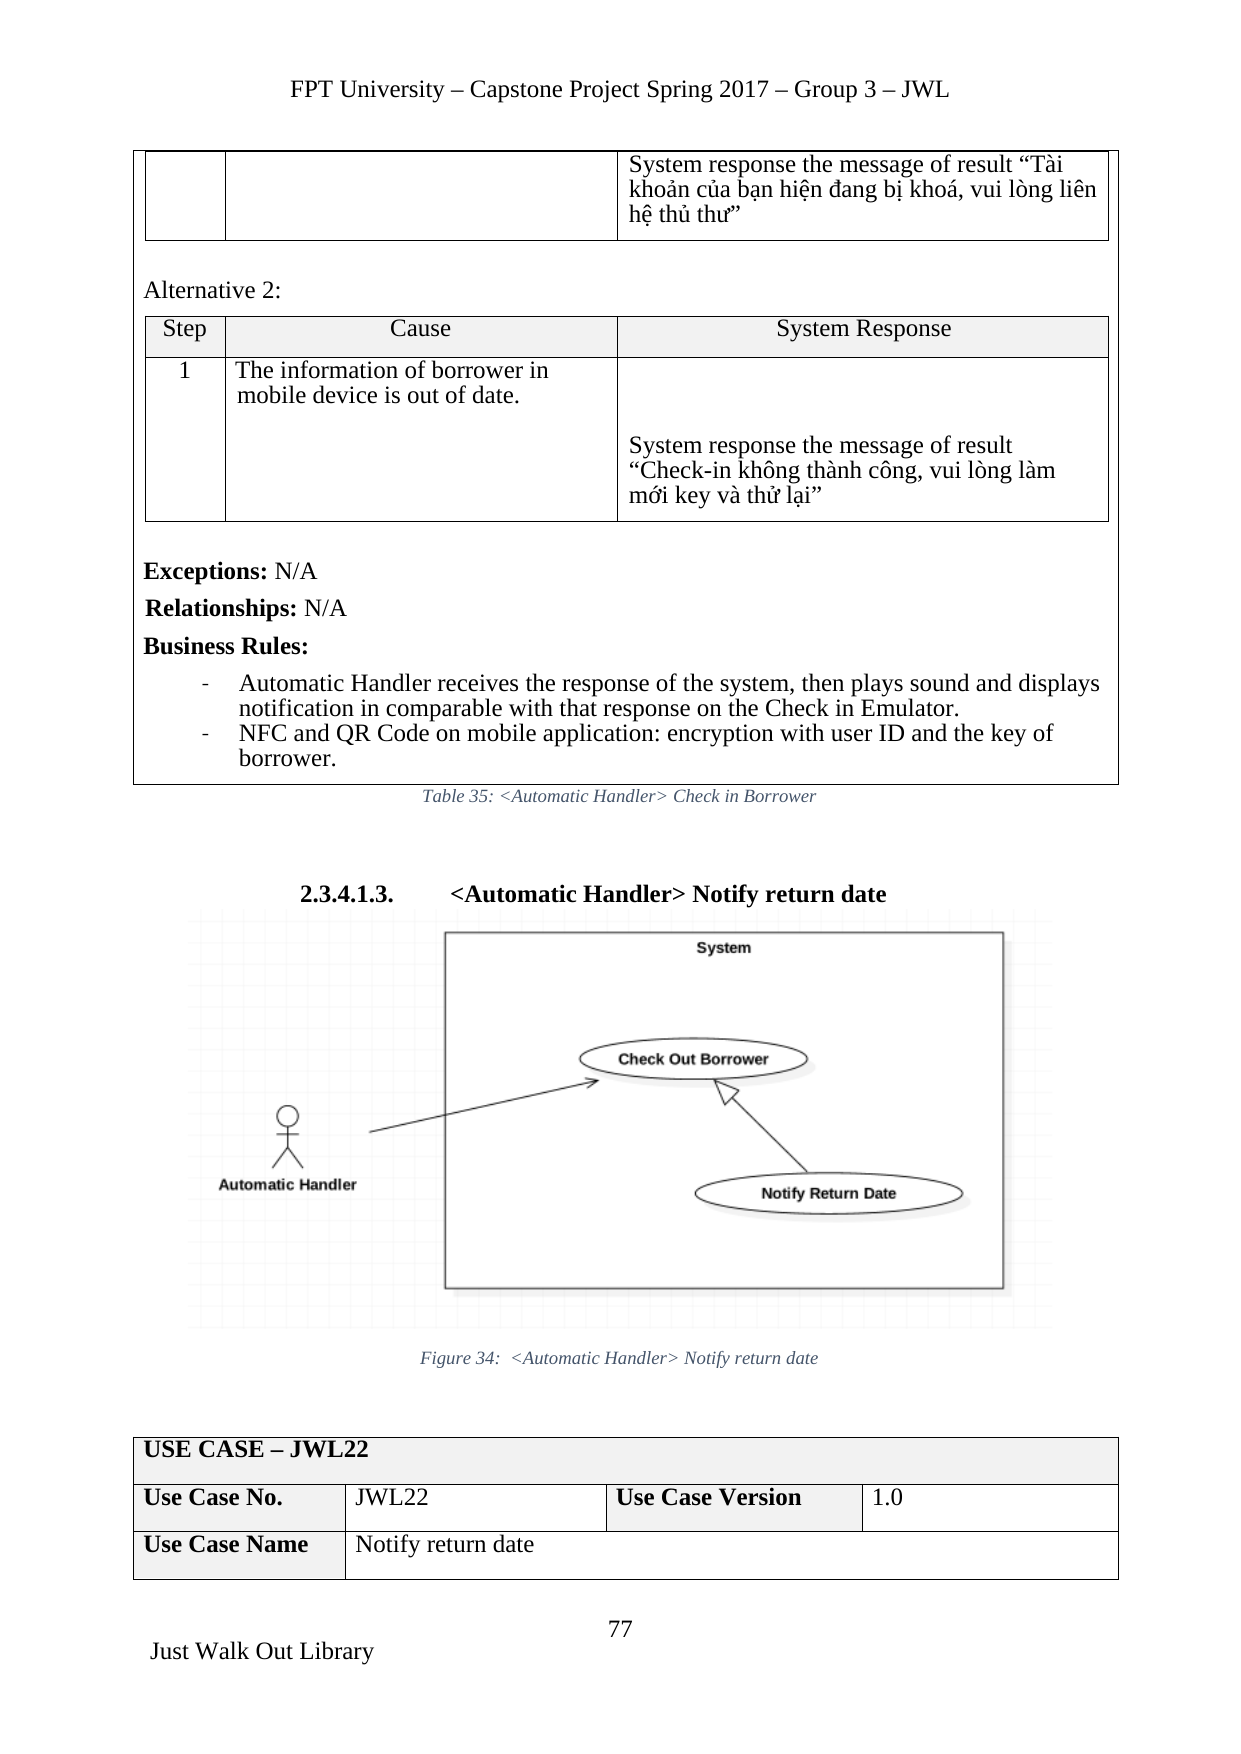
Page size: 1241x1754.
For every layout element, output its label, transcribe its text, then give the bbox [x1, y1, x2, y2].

table_cell Use Case Version [607, 1485, 862, 1531]
table_cell Use Case No. [134, 1485, 345, 1531]
table_cell JWL22 [346, 1485, 606, 1531]
table_cell Notify return date [346, 1532, 1118, 1578]
table_header USE CASE – JWL22 [134, 1438, 1118, 1484]
table_cell 1.0 [863, 1485, 1118, 1531]
picture [187, 909, 1053, 1329]
table_cell Use Case Name [134, 1532, 345, 1578]
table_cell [134, 151, 1118, 784]
subtitle <Automatic Handler> Notify return date [300, 879, 1090, 907]
